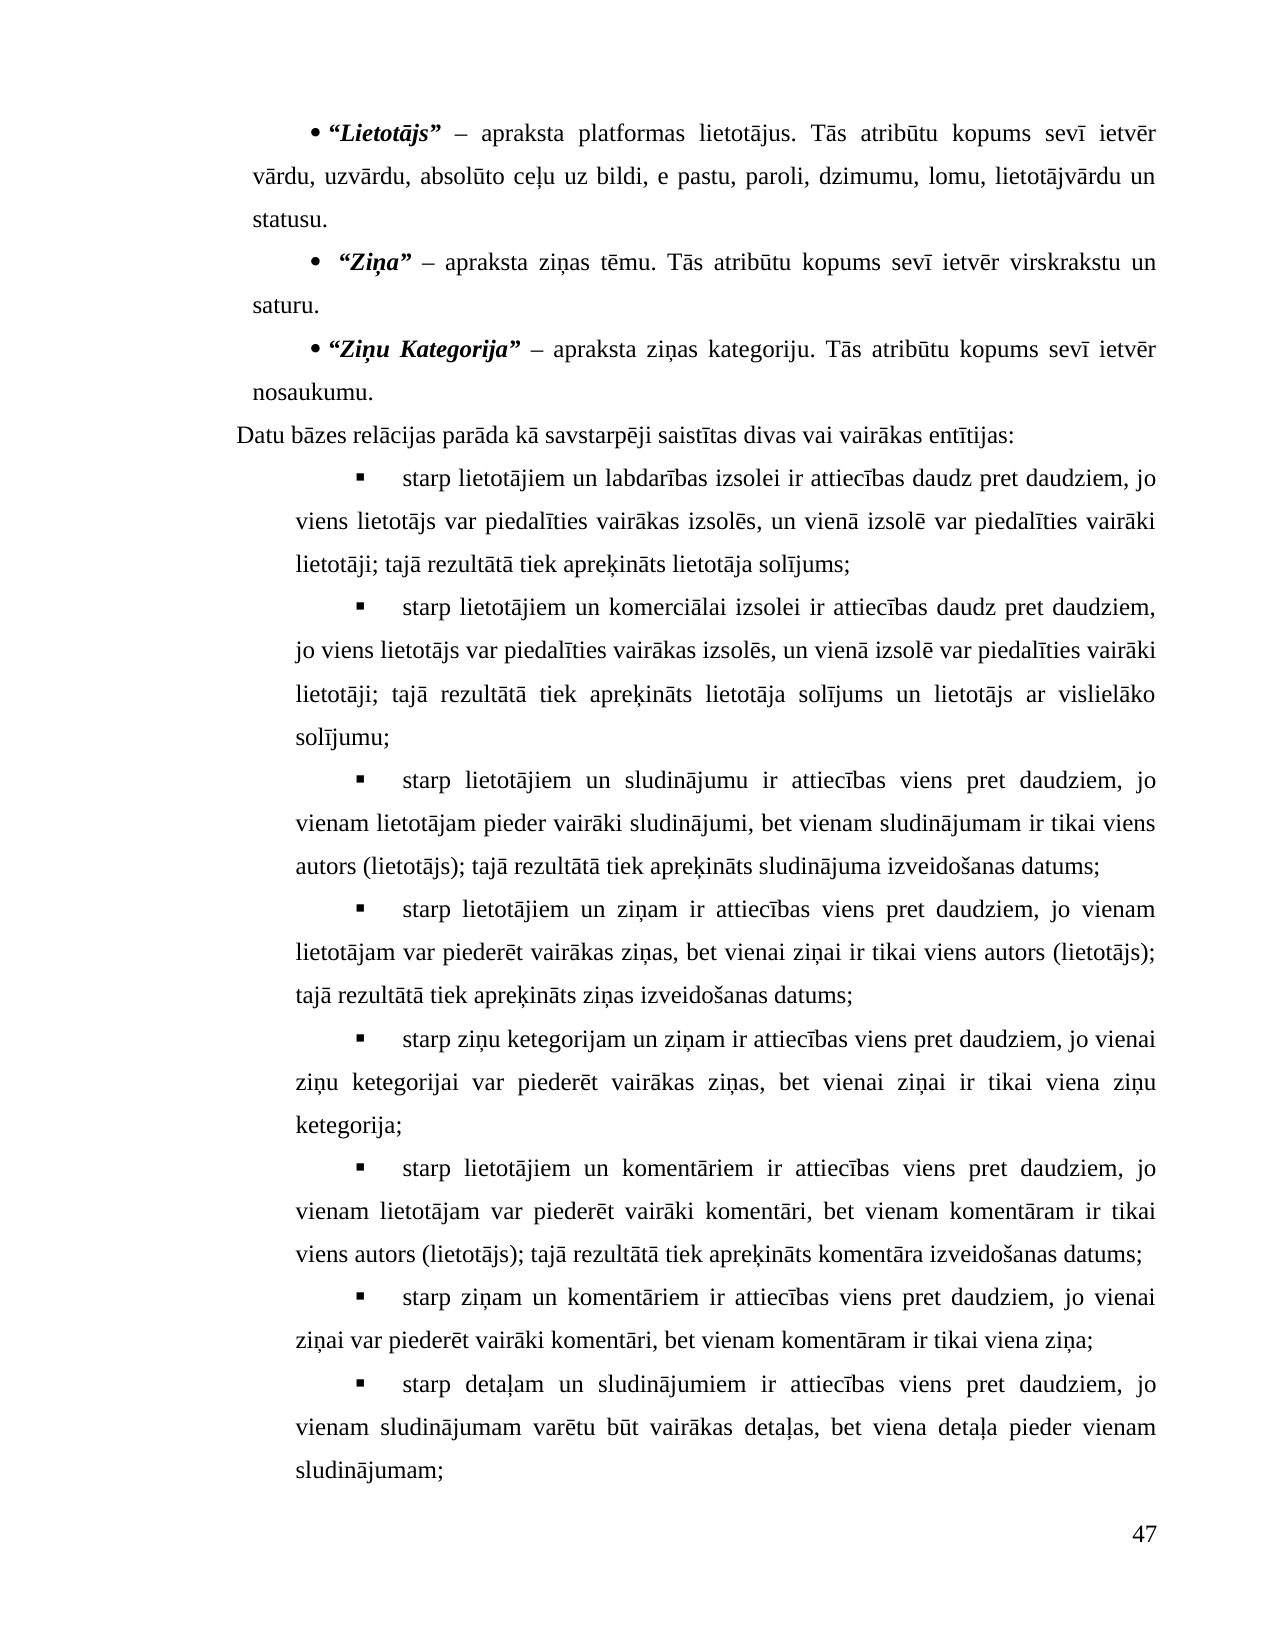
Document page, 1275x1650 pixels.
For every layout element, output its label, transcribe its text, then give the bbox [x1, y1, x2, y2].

list starp ziņam un komentāriem ir attiecības viens pret daudziem, jo vienai ziņai var piederēt vairāki komentāri, bet vienam komentāram ir tikai viena ziņa; [295, 1282, 1157, 1354]
list starp lietotājiem un labdarības izsolei ir attiecības daudz pret daudziem, jo viens lietotājs var piedalīties vairākas izsolēs, un vienā izsolē var piedalīties vairāki lietotāji; tajā rezultātā tiek apreķināts lietotāja solījums; [295, 463, 1157, 578]
list starp lietotājiem un ziņam ir attiecības viens pret daudziem, jo vienam lietotājam var piederēt vairākas ziņas, bet vienai ziņai ir tikai viens autors (lietotājs); tajā rezultātā tiek apreķināts ziņas izveidošanas datums; [295, 894, 1157, 1009]
list starp lietotājiem un komentāriem ir attiecības viens pret daudziem, jo vienam lietotājam var piederēt vairāki komentāri, bet vienam komentāram ir tikai viens autors (lietotājs); tajā rezultātā tiek apreķināts komentāra izveidošanas datums; [295, 1153, 1157, 1268]
list “Ziņa” – apraksta ziņas tēmu. Tās atribūtu kopums sevī ietvēr virskrakstu un saturu. [252, 247, 1157, 319]
list “Ziņu Kategorija” – apraksta ziņas kategoriju. Tās atribūtu kopums sevī ietvēr nosaukumu. [252, 334, 1157, 406]
list starp ziņu ketegorijam un ziņam ir attiecības viens pret daudziem, jo vienai ziņu ketegorijai var piederēt vairākas ziņas, bet vienai ziņai ir tikai viena ziņu ketegorija; [295, 1024, 1157, 1139]
list starp lietotājiem un komerciālai izsolei ir attiecības daudz pret daudziem, jo viens lietotājs var piedalīties vairākas izsolēs, un vienā izsolē var piedalīties vairāki lietotāji; tajā rezultātā tiek apreķināts lietotāja solījums un lietotājs ar vislielāko solījumu; [295, 592, 1157, 751]
list “Lietotājs” – apraksta platformas lietotājus. Tās atribūtu kopums sevī ietvēr vārdu, uzvārdu, absolūto ceļu uz bildi, e pastu, paroli, dzimumu, lomu, lietotājvārdu un statusu. [252, 118, 1157, 233]
list starp detaļam un sludinājumiem ir attiecības viens pret daudziem, jo vienam sludinājumam varētu būt vairākas detaļas, bet viena detaļa pieder vienam sludinājumam; [295, 1369, 1157, 1484]
text Datu bāzes relācijas parāda kā savstarpēji saistītas divas vai vairākas entītijas: [177, 420, 1157, 449]
list starp lietotājiem un sludinājumu ir attiecības viens pret daudziem, jo vienam lietotājam pieder vairāki sludinājumi, bet vienam sludinājumam ir tikai viens autors (lietotājs); tajā rezultātā tiek apreķināts sludinājuma izveidošanas datums; [295, 765, 1157, 880]
